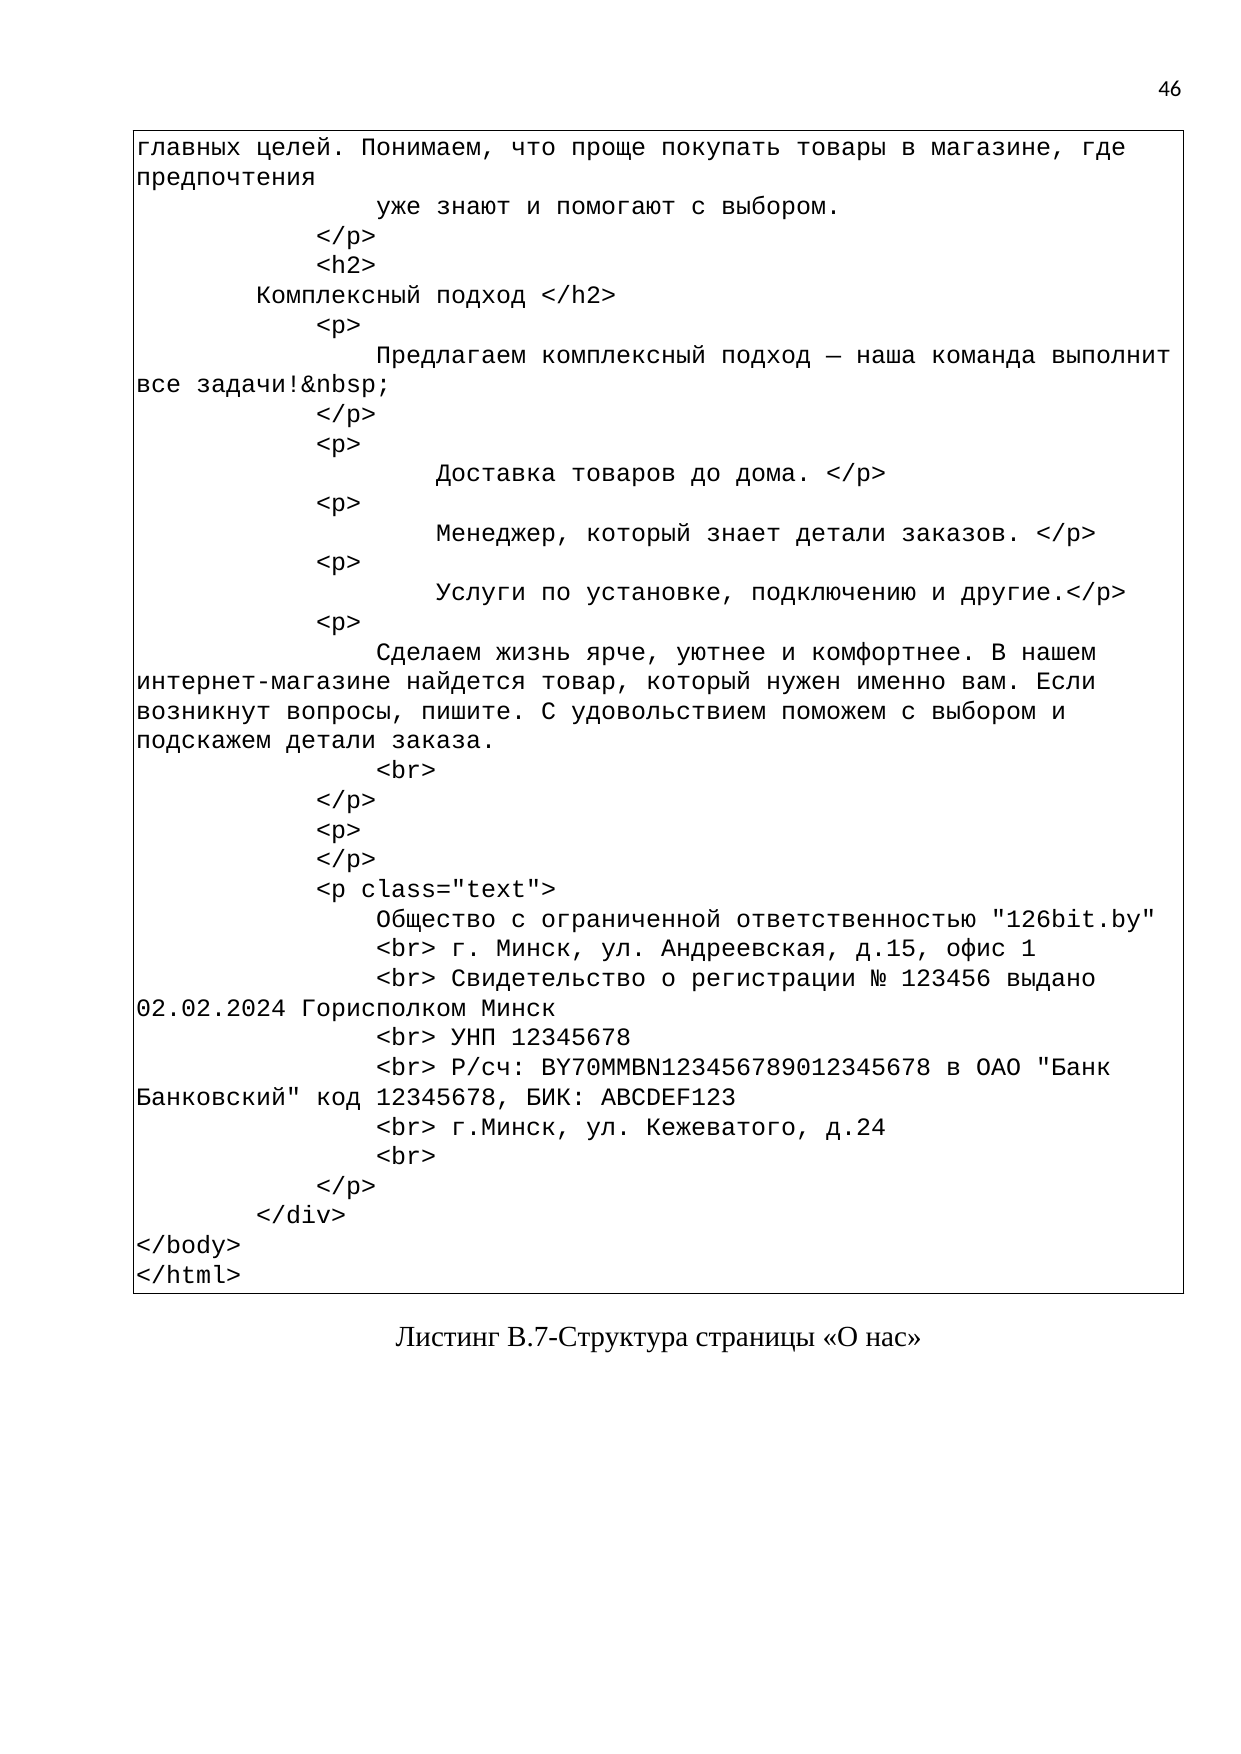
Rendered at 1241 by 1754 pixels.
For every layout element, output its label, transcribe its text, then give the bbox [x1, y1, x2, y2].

text Комплексный подход </h2> [136, 281, 1181, 311]
text </p> [136, 786, 1181, 816]
text Менеджер, который знает детали заказов. </p> [136, 519, 1181, 549]
text Услуги по установке, подключению и другие.</p> [136, 578, 1181, 608]
text <p> [136, 549, 1181, 578]
text <p> [136, 816, 1181, 846]
text <p> [136, 608, 1181, 638]
text <br> Р/сч: BY70MMBN123456789012345678 в ОАО "Банк Банковский" код 12345678, БИК: ABCDEF123 [136, 1053, 1181, 1113]
text </p> [136, 222, 1181, 252]
text Предлагаем комплексный подход — наша команда выполнит все задачи!&nbsp; [136, 341, 1181, 400]
text Доставка товаров до дома. </p> [136, 459, 1181, 489]
text <p> [136, 489, 1181, 519]
text уже знают и помогают с выбором. [136, 192, 1181, 222]
text <br> г.Минск, ул. Кежеватого, д.24 [136, 1113, 1181, 1142]
text Сделаем жизнь ярче, уютнее и комфортнее. В нашем интернет-магазине найдется товар, который нужен именно вам. Если возникнут вопросы, пишите. С удовольствием поможем с выбором и подскажем детали заказа. [136, 638, 1181, 756]
text Листинг В.7-Структура страницы «О нас» [136, 1319, 1181, 1352]
text <h2> [136, 252, 1181, 281]
text </p> [136, 846, 1181, 875]
text <p> [136, 430, 1181, 459]
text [134, 131, 1183, 192]
text <p class="text"> [136, 875, 1181, 905]
text </body> [136, 1231, 1181, 1258]
text <br> Свидетельство о регистрации № 123456 выдано 02.02.2024 Горисполком Минск [136, 964, 1181, 1024]
text <br> [136, 756, 1181, 786]
text <br> г. Минск, ул. Андреевская, д.15, офис 1 [136, 934, 1181, 964]
text <p> [136, 311, 1181, 341]
text <br> УНП 12345678 [136, 1024, 1181, 1053]
text <br> [136, 1142, 1181, 1172]
text </div> [136, 1202, 1181, 1231]
text </html> [134, 1258, 1183, 1293]
text Общество с ограниченной ответственностью "126bit.by" [136, 905, 1181, 934]
text </p> [136, 400, 1181, 430]
text </p> [136, 1172, 1181, 1202]
